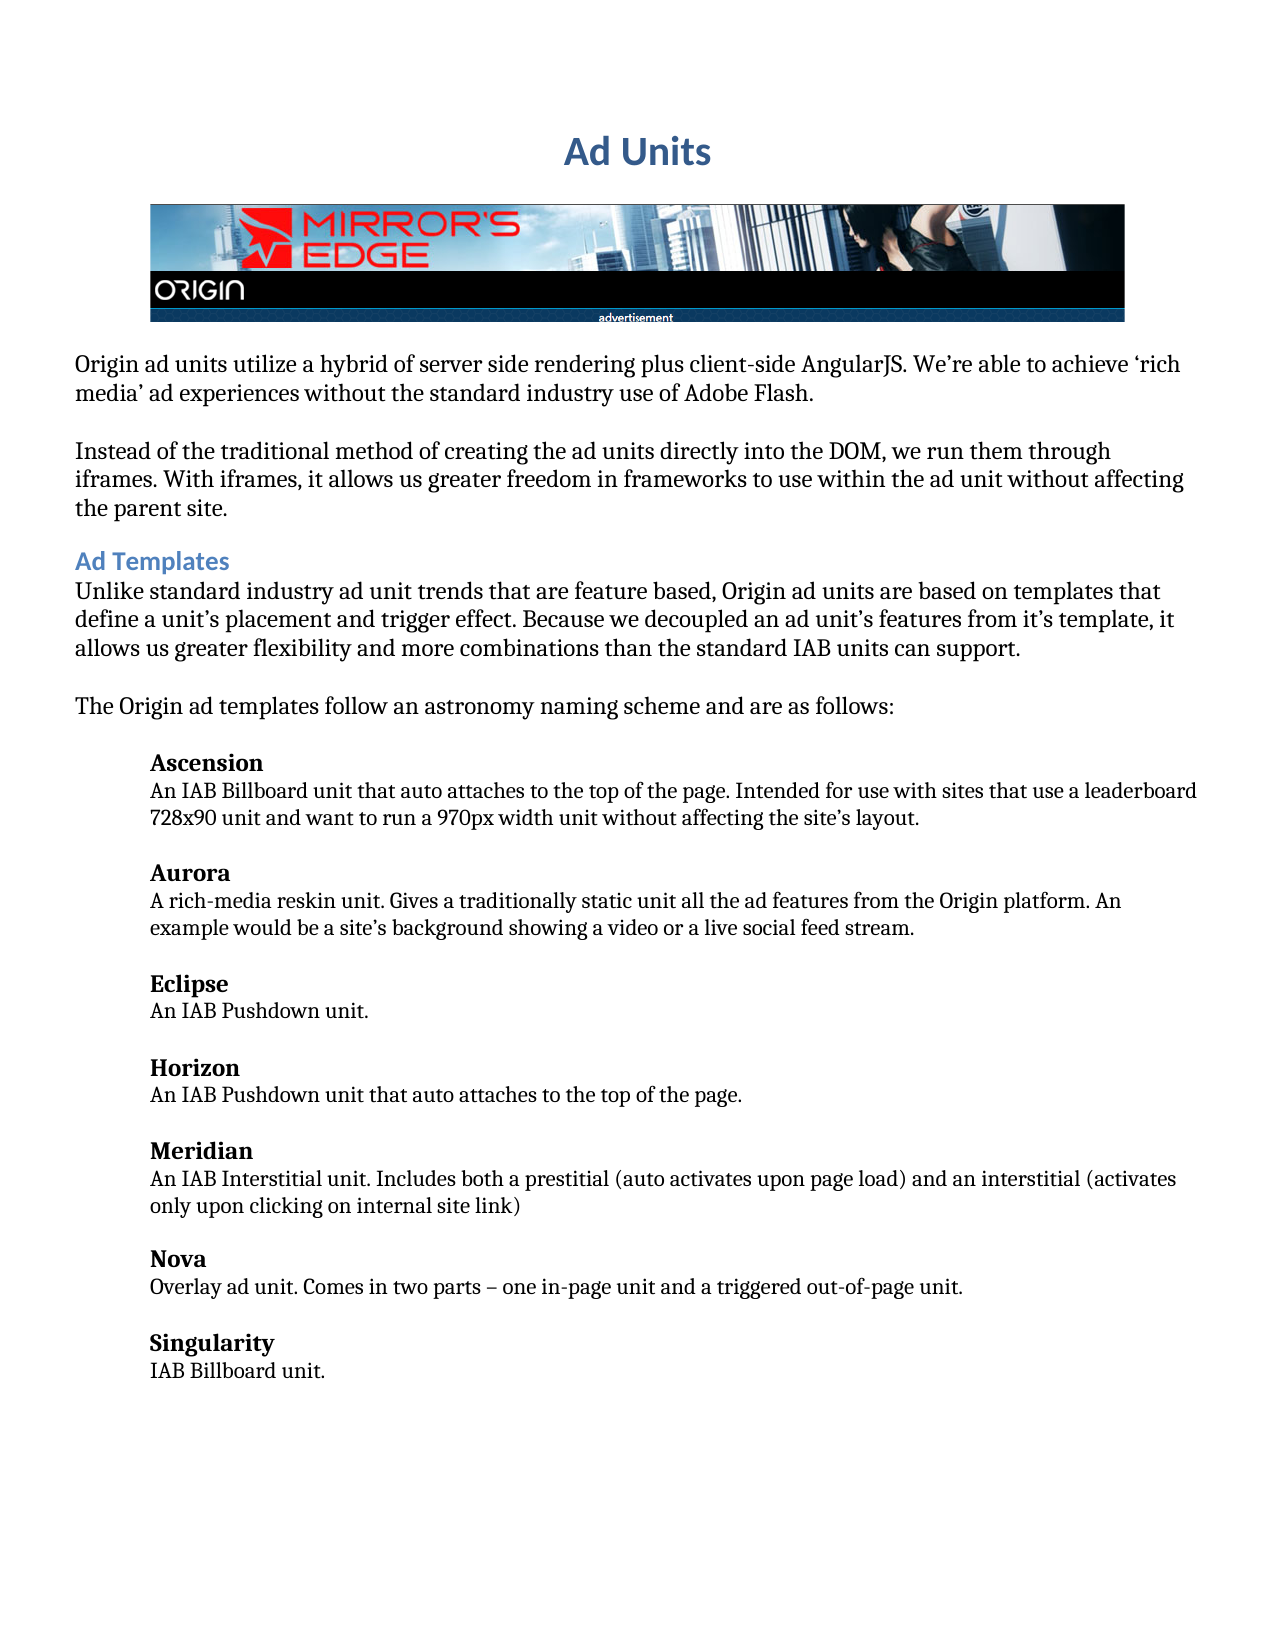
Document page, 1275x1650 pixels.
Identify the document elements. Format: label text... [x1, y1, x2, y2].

text Instead of the traditional method of creating the ad units directly into the DOM, we run them through iframes. With iframes, it allows us greater freedom in frameworks to use within the ad unit without affecting the parent site. [75, 437, 1200, 523]
text Meridian [75, 1137, 1200, 1166]
text Unlike standard industry ad unit trends that are feature based, Origin ad units are based on templates that define a unit’s placement and trigger effect. Because we decoupled an ad unit’s features from it’s template, it allows us greater flexibility and more combinations than the standard IAB units can support. [75, 577, 1200, 663]
text Singularity [75, 1329, 1200, 1358]
text An IAB Interstitial unit. Includes both a prestitial (auto activates upon page load) and an interstitial (activates only upon clicking on internal site link) [150, 1166, 1200, 1219]
text Eclipse [75, 969, 1200, 998]
text Nova [75, 1245, 1200, 1274]
text The Origin ad templates follow an astronomy naming scheme and are as follows: [75, 692, 1200, 720]
text An IAB Billboard unit that auto attaches to the top of the page. Intended for use with sites that use a leaderboard 728x90 unit and want to run a 970px width unit without affecting the site’s layout. [150, 778, 1200, 831]
text Ascension [75, 749, 1200, 778]
text An IAB Pushdown unit that auto attaches to the top of the page. [75, 1082, 1200, 1108]
picture [150, 310, 1125, 322]
text A rich-media reskin unit. Gives a traditionally static unit all the ad features from the Origin platform. An example would be a site’s background showing a video or a live social feed stream. [150, 888, 1200, 941]
text Horizon [75, 1053, 1200, 1082]
text An IAB Pushdown unit. [75, 998, 1200, 1025]
subtitle Ad Units [75, 125, 1200, 176]
picture [150, 204, 1125, 307]
text Origin ad units utilize a hybrid of server side rendering plus client-side AngularJS. We’re able to achieve ‘rich media’ ad experiences without the standard industry use of Adobe Flash. [75, 350, 1200, 408]
text IAB Billboard unit. [75, 1358, 1200, 1384]
text Aurora [75, 859, 1200, 888]
text Overlay ad unit. Comes in two parts – one in-page unit and a triggered out-of-page unit. [75, 1274, 1200, 1300]
subtitle Ad Templates [75, 544, 1200, 577]
